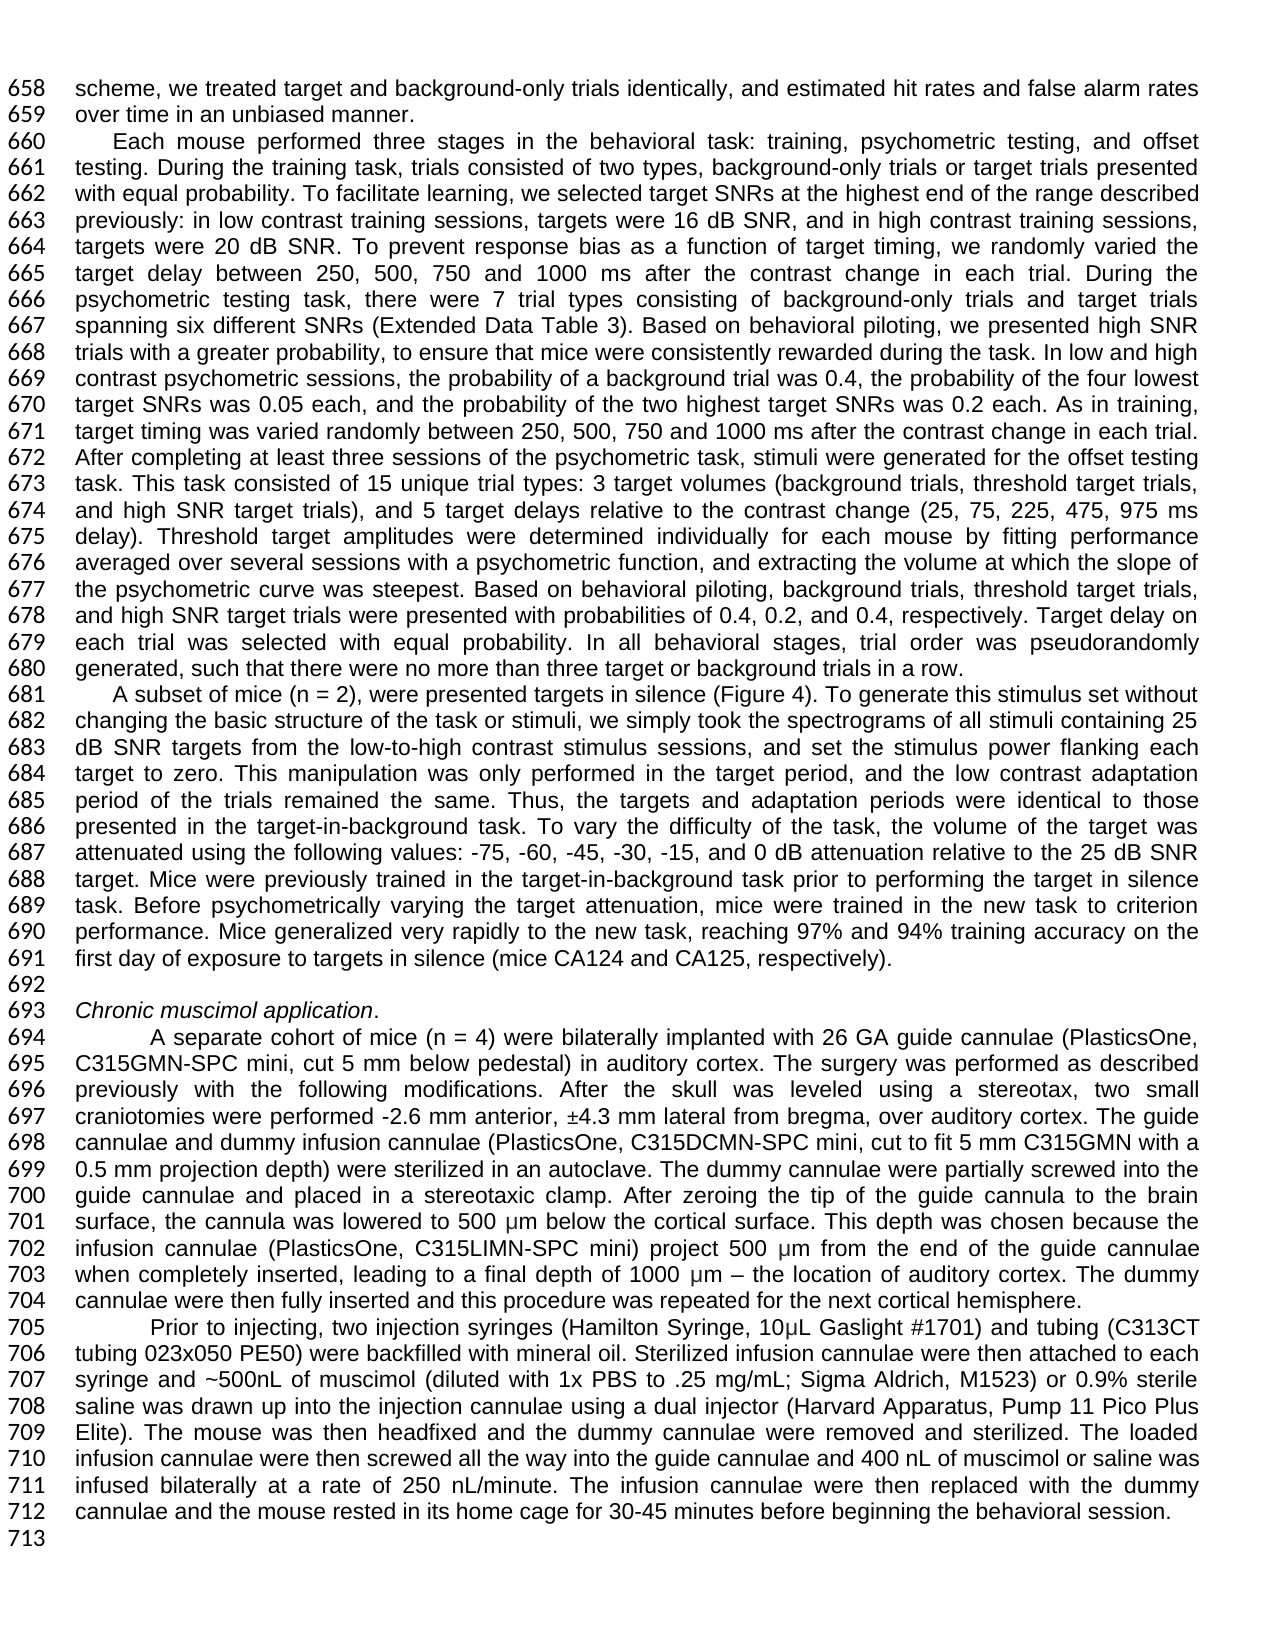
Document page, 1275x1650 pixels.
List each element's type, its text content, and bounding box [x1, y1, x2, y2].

text Each mouse performed three stages in the behavioral task: training, psychometric testing, and offset testing. During the training task, trials consisted of two types, background-only trials or target trials presented with equal probability. To facilitate learning, we selected target SNRs at the highest end of the range described previously: in low contrast training sessions, targets were 16 dB SNR, and in high contrast training sessions, targets were 20 dB SNR. To prevent response bias as a function of target timing, we randomly varied the target delay between 250, 500, 750 and 1000 ms after the contrast change in each trial. During the psychometric testing task, there were 7 trial types consisting of background-only trials and target trials spanning six different SNRs (Extended Data Table 3). Based on behavioral piloting, we presented high SNR trials with a greater probability, to ensure that mice were consistently rewarded during the task. In low and high contrast psychometric sessions, the probability of a background trial was 0.4, the probability of the four lowest target SNRs was 0.05 each, and the probability of the two highest target SNRs was 0.2 each. As in training, target timing was varied randomly between 250, 500, 750 and 1000 ms after the contrast change in each trial. After completing at least three sessions of the psychometric task, stimuli were generated for the offset testing task. This task consisted of 15 unique trial types: 3 target volumes (background trials, threshold target trials, and high SNR target trials), and 5 target delays relative to the contrast change (25, 75, 225, 475, 975 ms delay). Threshold target amplitudes were determined individually for each mouse by fitting performance averaged over several sessions with a psychometric function, and extracting the volume at which the slope of the psychometric curve was steepest. Based on behavioral piloting, background trials, threshold target trials, and high SNR target trials were presented with probabilities of 0.4, 0.2, and 0.4, respectively. Target delay on each trial was selected with equal probability. In all behavioral stages, trial order was pseudorandomly generated, such that there were no more than three target or background trials in a row. [75, 128, 1200, 681]
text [75, 75, 1200, 128]
text Chronic muscimol application. [75, 997, 1200, 1024]
text Prior to injecting, two injection syringes (Hamilton Syringe, 10μL Gaslight #1701) and tubing (C313CT tubing 023x050 PE50) were backfilled with mineral oil. Sterilized infusion cannulae were then attached to each syringe and ~500nL of muscimol (diluted with 1x PBS to .25 mg/mL; Sigma Aldrich, M1523) or 0.9% sterile saline was drawn up into the injection cannulae using a dual injector (Harvard Apparatus, Pump 11 Pico Plus Elite). The mouse was then headfixed and the dummy cannulae were removed and sterilized. The loaded infusion cannulae were then screwed all the way into the guide cannulae and 400 nL of muscimol or saline was infused bilaterally at a rate of 250 nL/minute. The infusion cannulae were then replaced with the dummy cannulae and the mouse rested in its home cage for 30-45 minutes before beginning the behavioral session. [75, 1314, 1200, 1524]
text A separate cohort of mice (n = 4) were bilaterally implanted with 26 GA guide cannulae (PlasticsOne, C315GMN-SPC mini, cut 5 mm below pedestal) in auditory cortex. The surgery was performed as described previously with the following modifications. After the skull was leveled using a stereotax, two small craniotomies were performed -2.6 mm anterior, ±4.3 mm lateral from bregma, over auditory cortex. The guide cannulae and dummy infusion cannulae (PlasticsOne, C315DCMN-SPC mini, cut to fit 5 mm C315GMN with a 0.5 mm projection depth) were sterilized in an autoclave. The dummy cannulae were partially screwed into the guide cannulae and placed in a stereotaxic clamp. After zeroing the tip of the guide cannula to the brain surface, the cannula was lowered to 500 μm below the cortical surface. This depth was chosen because the infusion cannulae (PlasticsOne, C315LIMN-SPC mini) project 500 μm from the end of the guide cannulae when completely inserted, leading to a final depth of 1000 μm – the location of auditory cortex. The dummy cannulae were then fully inserted and this procedure was repeated for the next cortical hemisphere. [75, 1024, 1200, 1314]
text A subset of mice (n = 2), were presented targets in silence (Figure 4). To generate this stimulus set without changing the basic structure of the task or stimuli, we simply took the spectrograms of all stimuli containing 25 dB SNR targets from the low-to-high contrast stimulus sessions, and set the stimulus power flanking each target to zero. This manipulation was only performed in the target period, and the low contrast adaptation period of the trials remained the same. Thus, the targets and adaptation periods were identical to those presented in the target-in-background task. To vary the difficulty of the task, the volume of the target was attenuated using the following values: -75, -60, -45, -30, -15, and 0 dB attenuation relative to the 25 dB SNR target. Mice were previously trained in the target-in-background task prior to performing the target in silence task. Before psychometrically varying the target attenuation, mice were trained in the new task to criterion performance. Mice generalized very rapidly to the new task, reaching 97% and 94% training accuracy on the first day of exposure to targets in silence (mice CA124 and CA125, respectively). [75, 681, 1200, 971]
